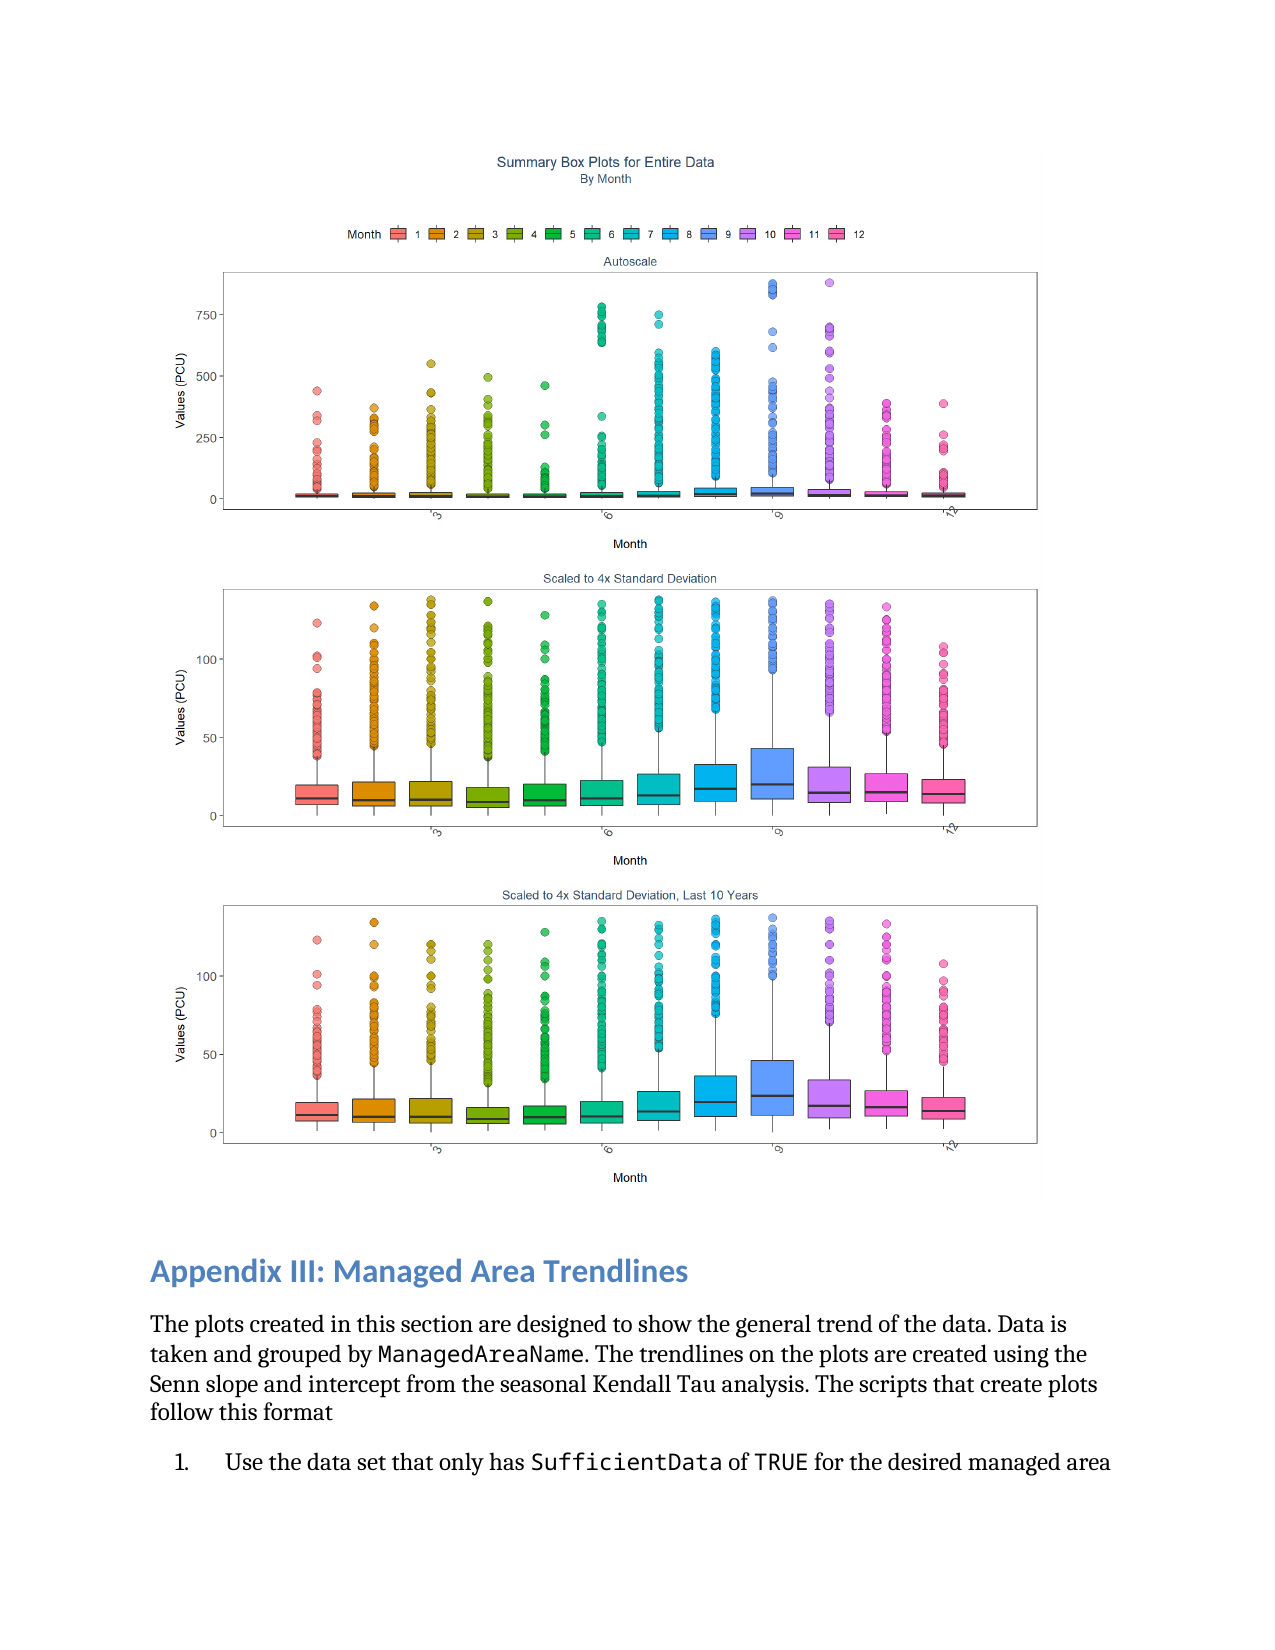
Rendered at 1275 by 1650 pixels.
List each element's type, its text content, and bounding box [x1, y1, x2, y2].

list Use the data set that only has SufficientData of TRUE for the desired managed area [175, 1446, 1125, 1477]
subtitle Appendix III: Managed Area Trendlines [150, 1250, 1125, 1291]
text The plots created in this section are designed to show the general trend of the data. Data is taken and grouped by ManagedAreaName. The trendlines on the plots are created using the Senn slope and intercept from the seasonal Kendall Tau analysis. The scripts that create plots follow this format [150, 1309, 1125, 1427]
picture [168, 150, 1044, 1200]
